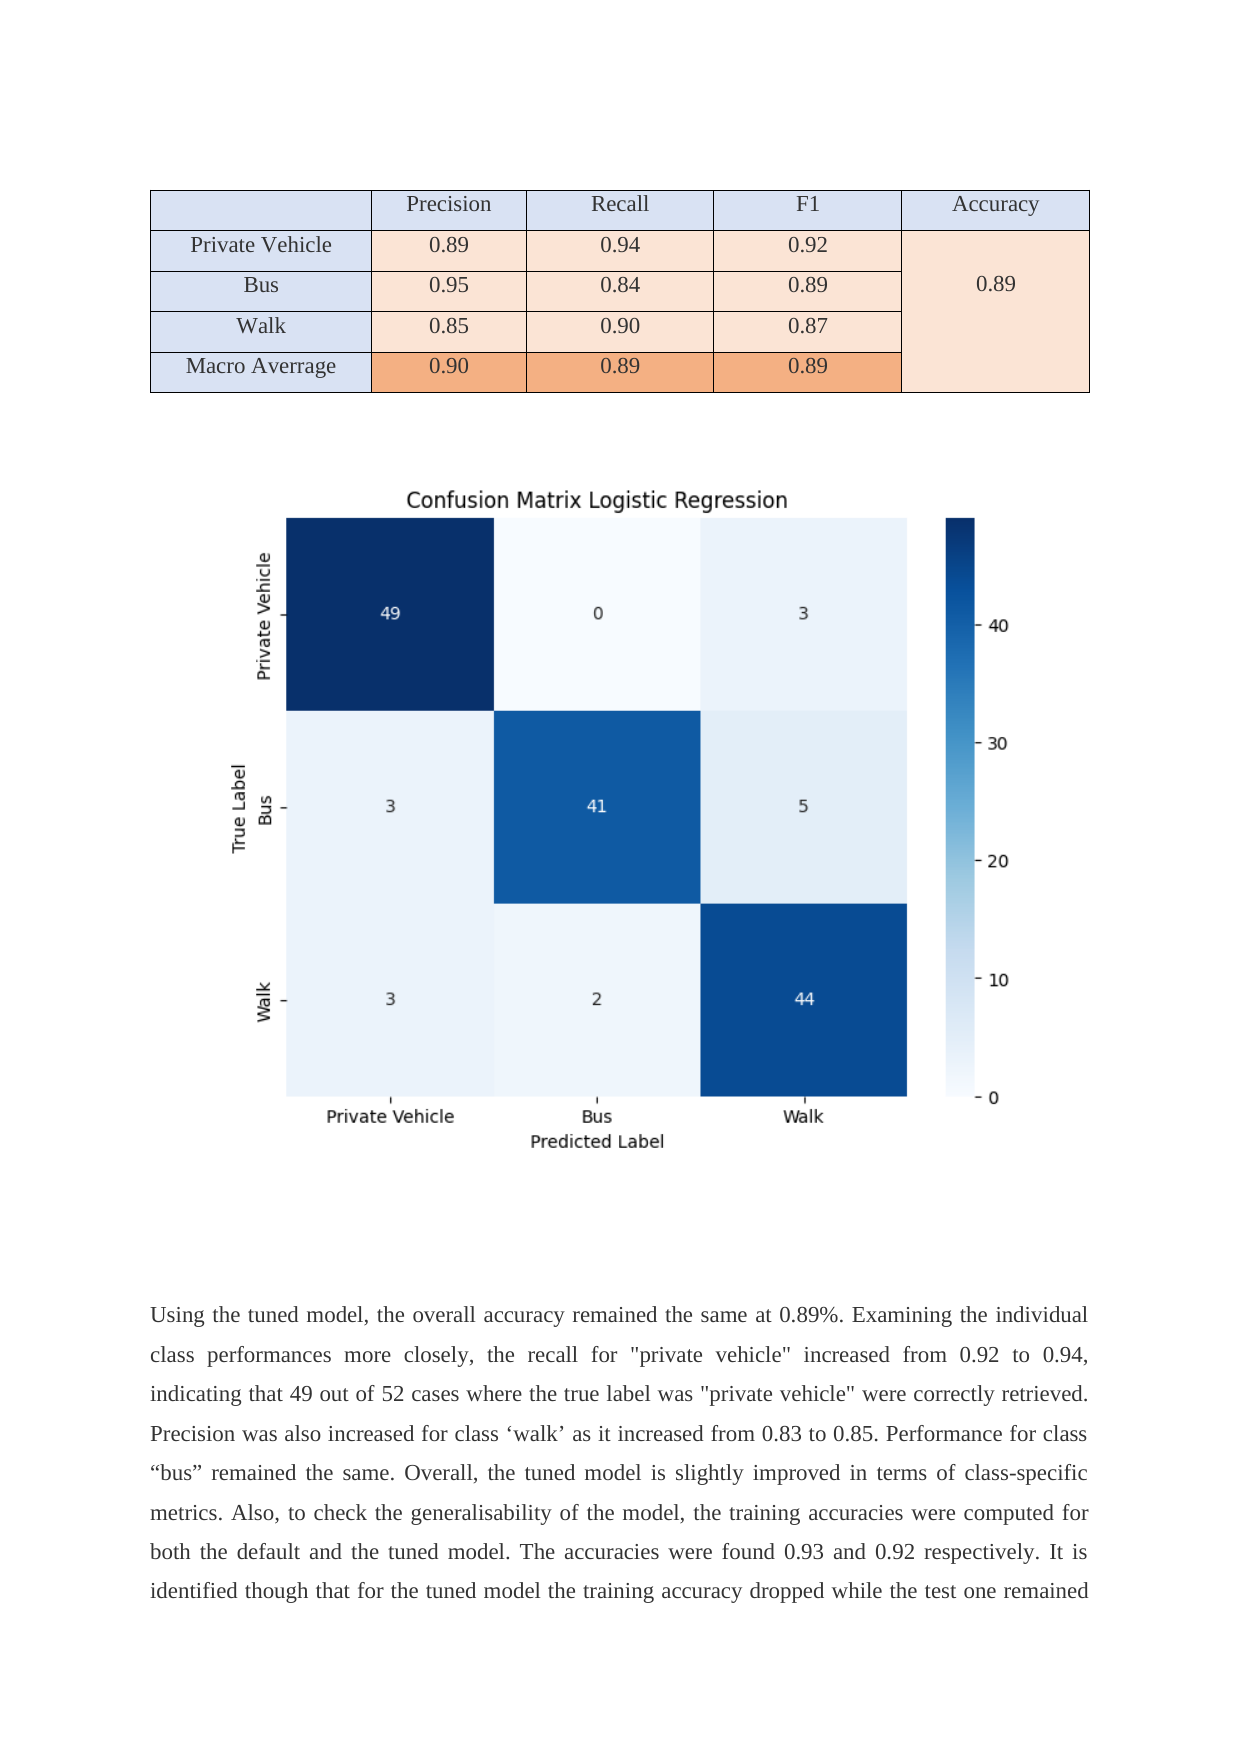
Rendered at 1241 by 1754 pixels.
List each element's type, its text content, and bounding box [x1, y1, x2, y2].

table_cell 0.89 [714, 272, 901, 311]
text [150, 1301, 1090, 1604]
table_cell Bus [151, 272, 371, 311]
table_header Precision [372, 191, 526, 230]
table_cell 0.84 [527, 272, 713, 311]
table_cell 0.92 [714, 231, 901, 271]
table_cell 0.94 [527, 231, 713, 271]
table_cell 0.89 [527, 353, 713, 392]
table_cell 0.90 [527, 312, 713, 352]
table_cell 0.89 [902, 231, 1089, 392]
table_cell 0.95 [372, 272, 526, 311]
table_cell Walk [151, 312, 371, 352]
table_cell 0.90 [372, 353, 526, 392]
table_cell 0.87 [714, 312, 901, 352]
table_header [151, 191, 371, 230]
table_cell Private Vehicle [151, 231, 371, 271]
picture [220, 478, 1021, 1163]
table_cell 0.89 [714, 353, 901, 392]
table_header F1 [714, 191, 901, 230]
table_header Recall [527, 191, 713, 230]
table_cell Macro Averrage [151, 353, 371, 392]
table_header Accuracy [902, 191, 1089, 230]
table_cell 0.85 [372, 312, 526, 352]
table_cell 0.89 [372, 231, 526, 271]
